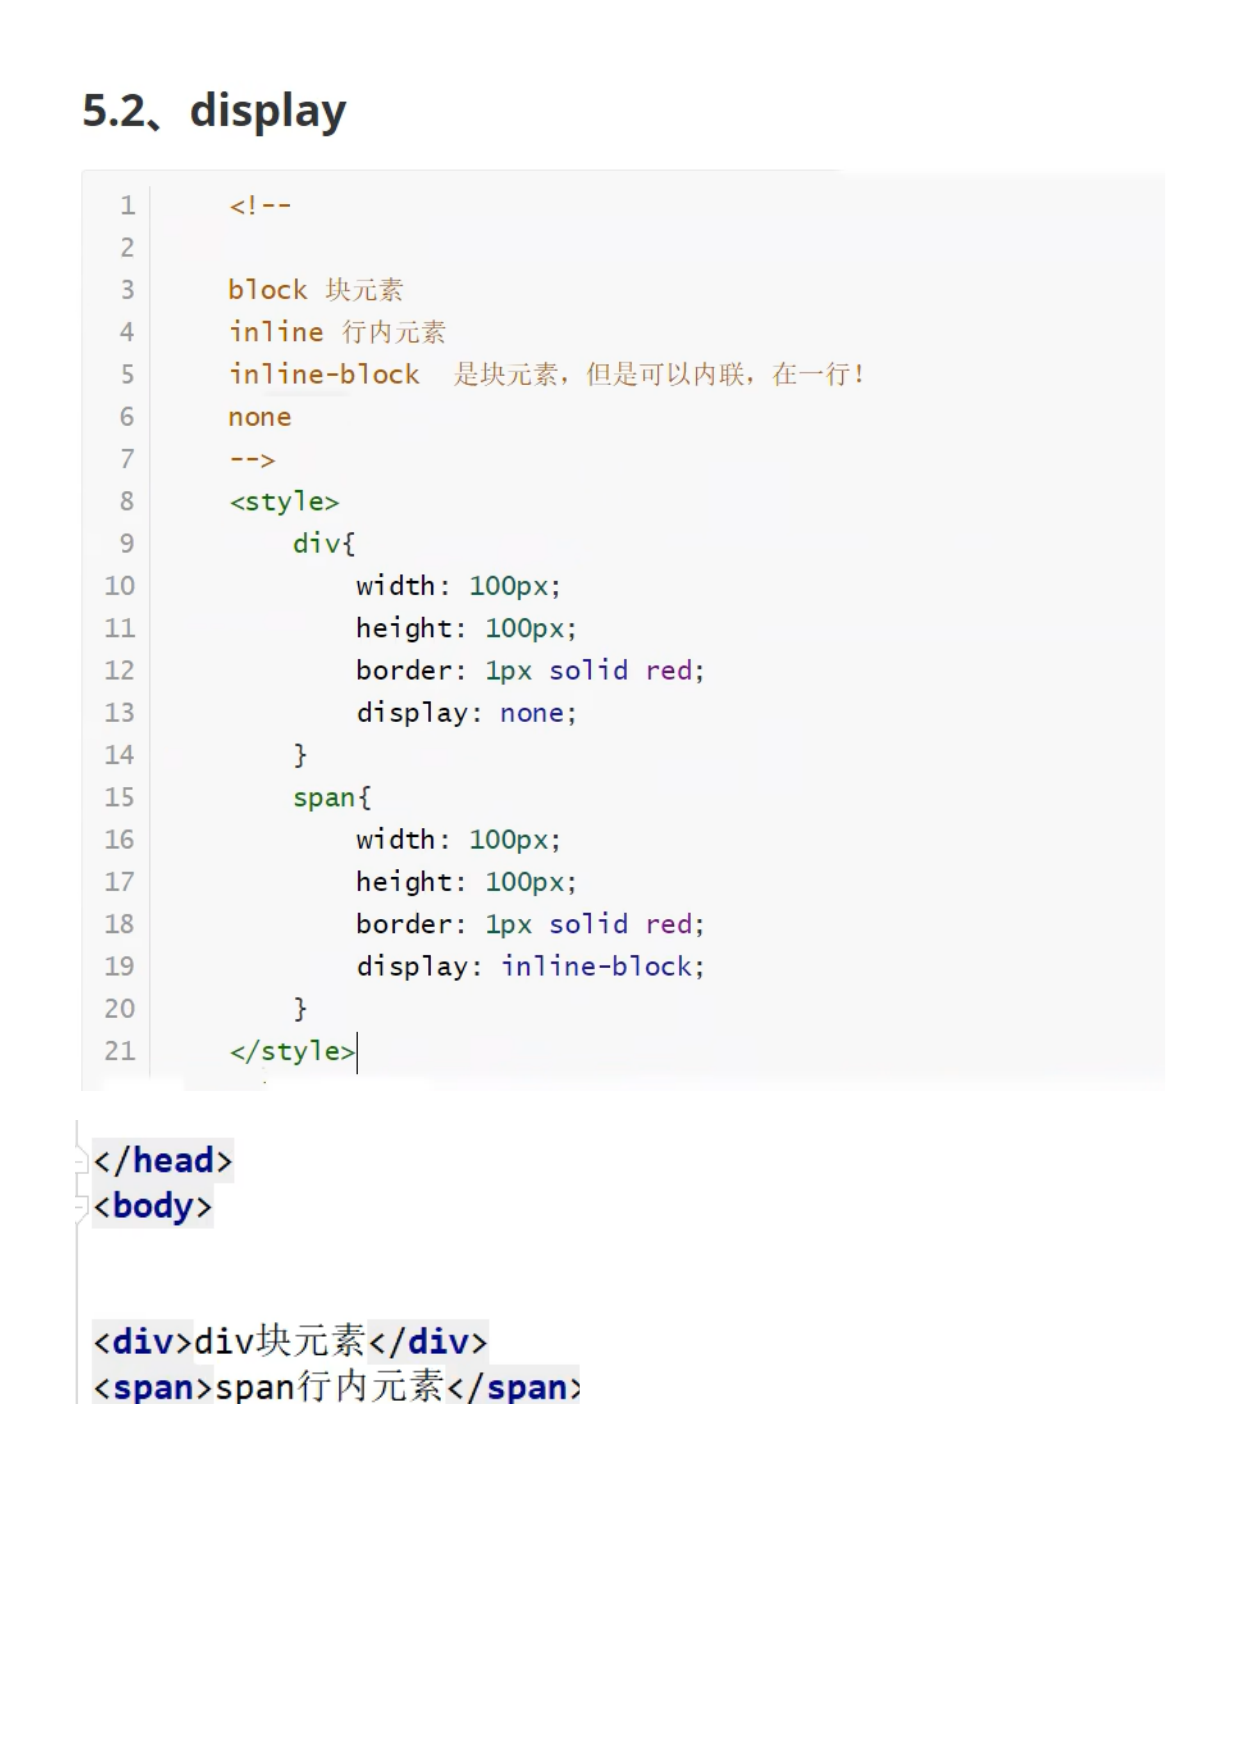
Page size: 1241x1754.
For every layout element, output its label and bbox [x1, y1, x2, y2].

picture [75, 80, 1166, 1091]
picture [75, 1120, 580, 1404]
